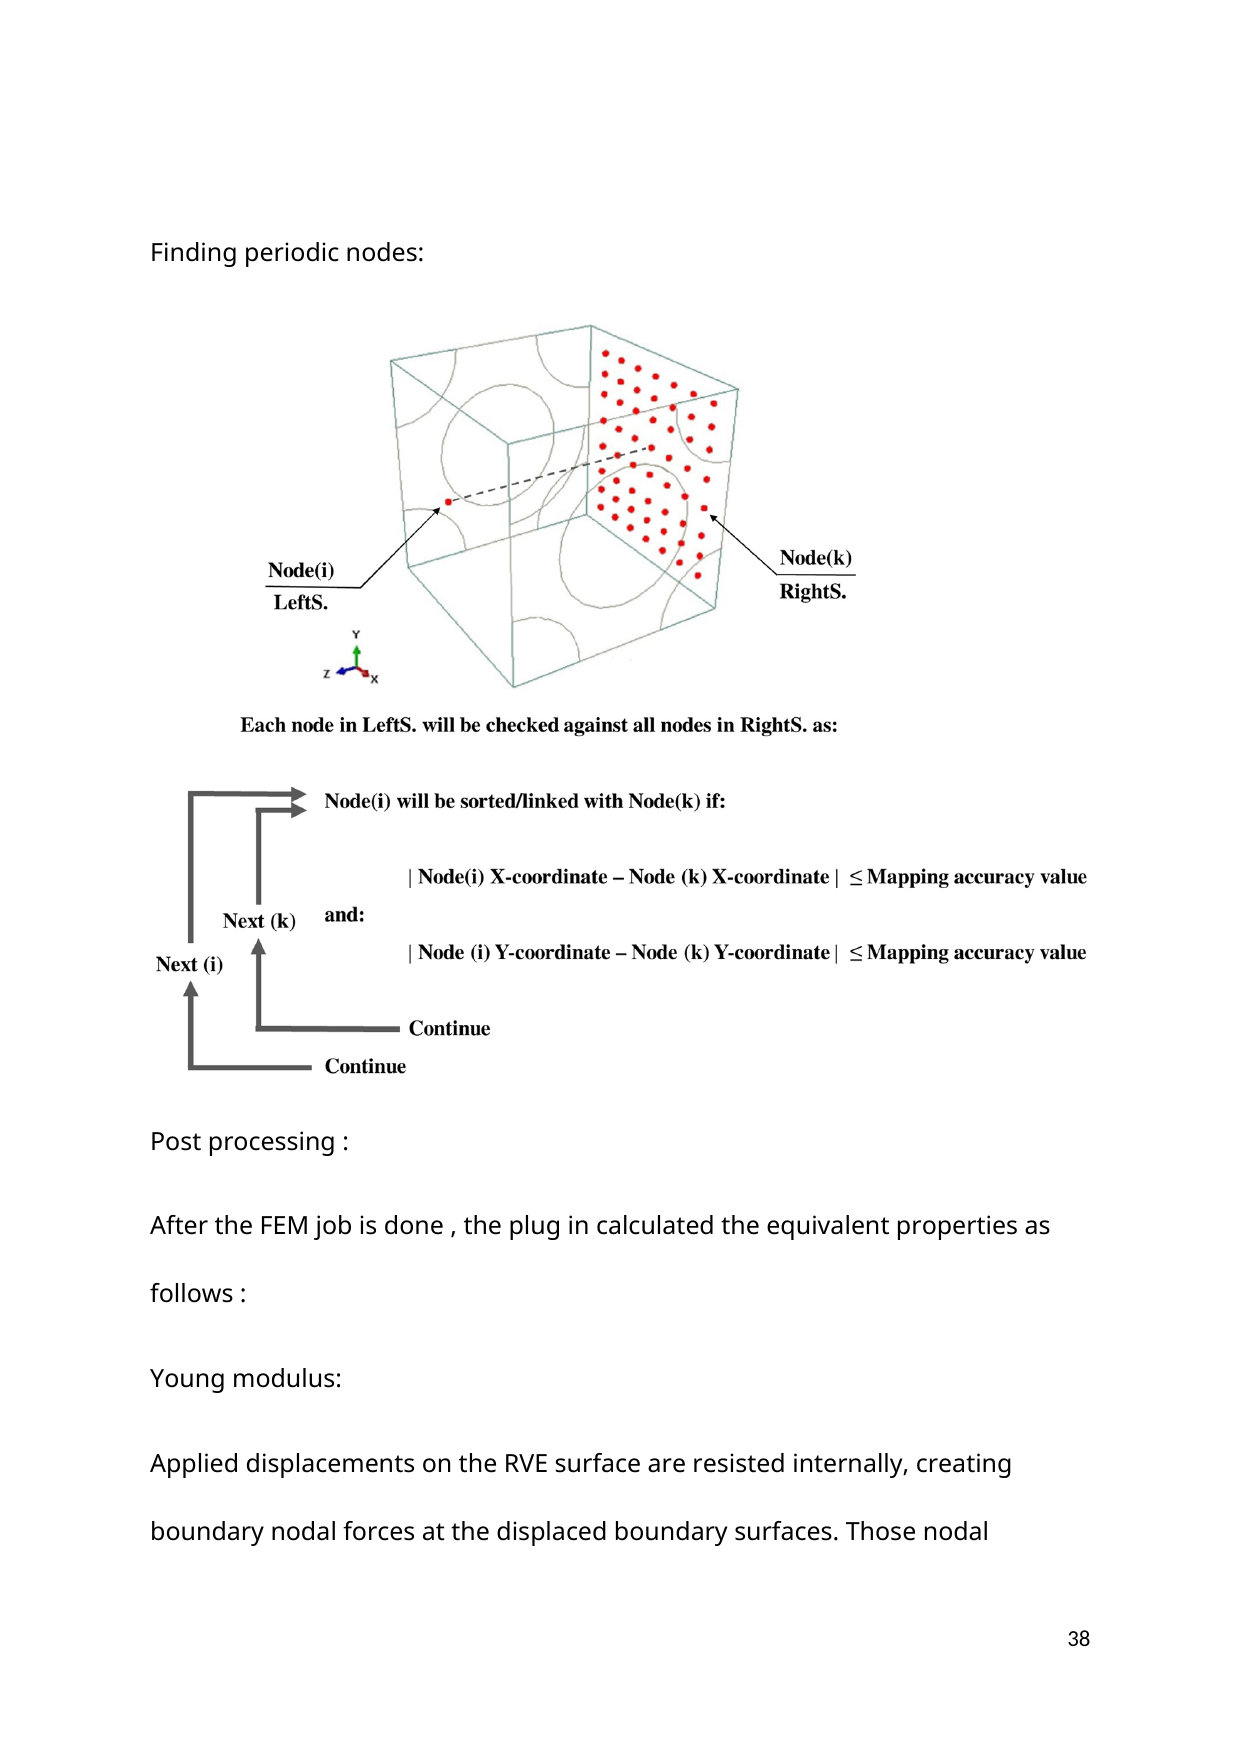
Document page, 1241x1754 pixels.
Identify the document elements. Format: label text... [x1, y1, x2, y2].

text Finding periodic nodes: [150, 235, 1090, 269]
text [150, 1446, 1090, 1548]
text After the FEM job is done , the plug in calculated the equivalent properties as follows : [150, 1208, 1090, 1310]
text Young modulus: [150, 1361, 1090, 1395]
text Post processing : [150, 1123, 1090, 1157]
